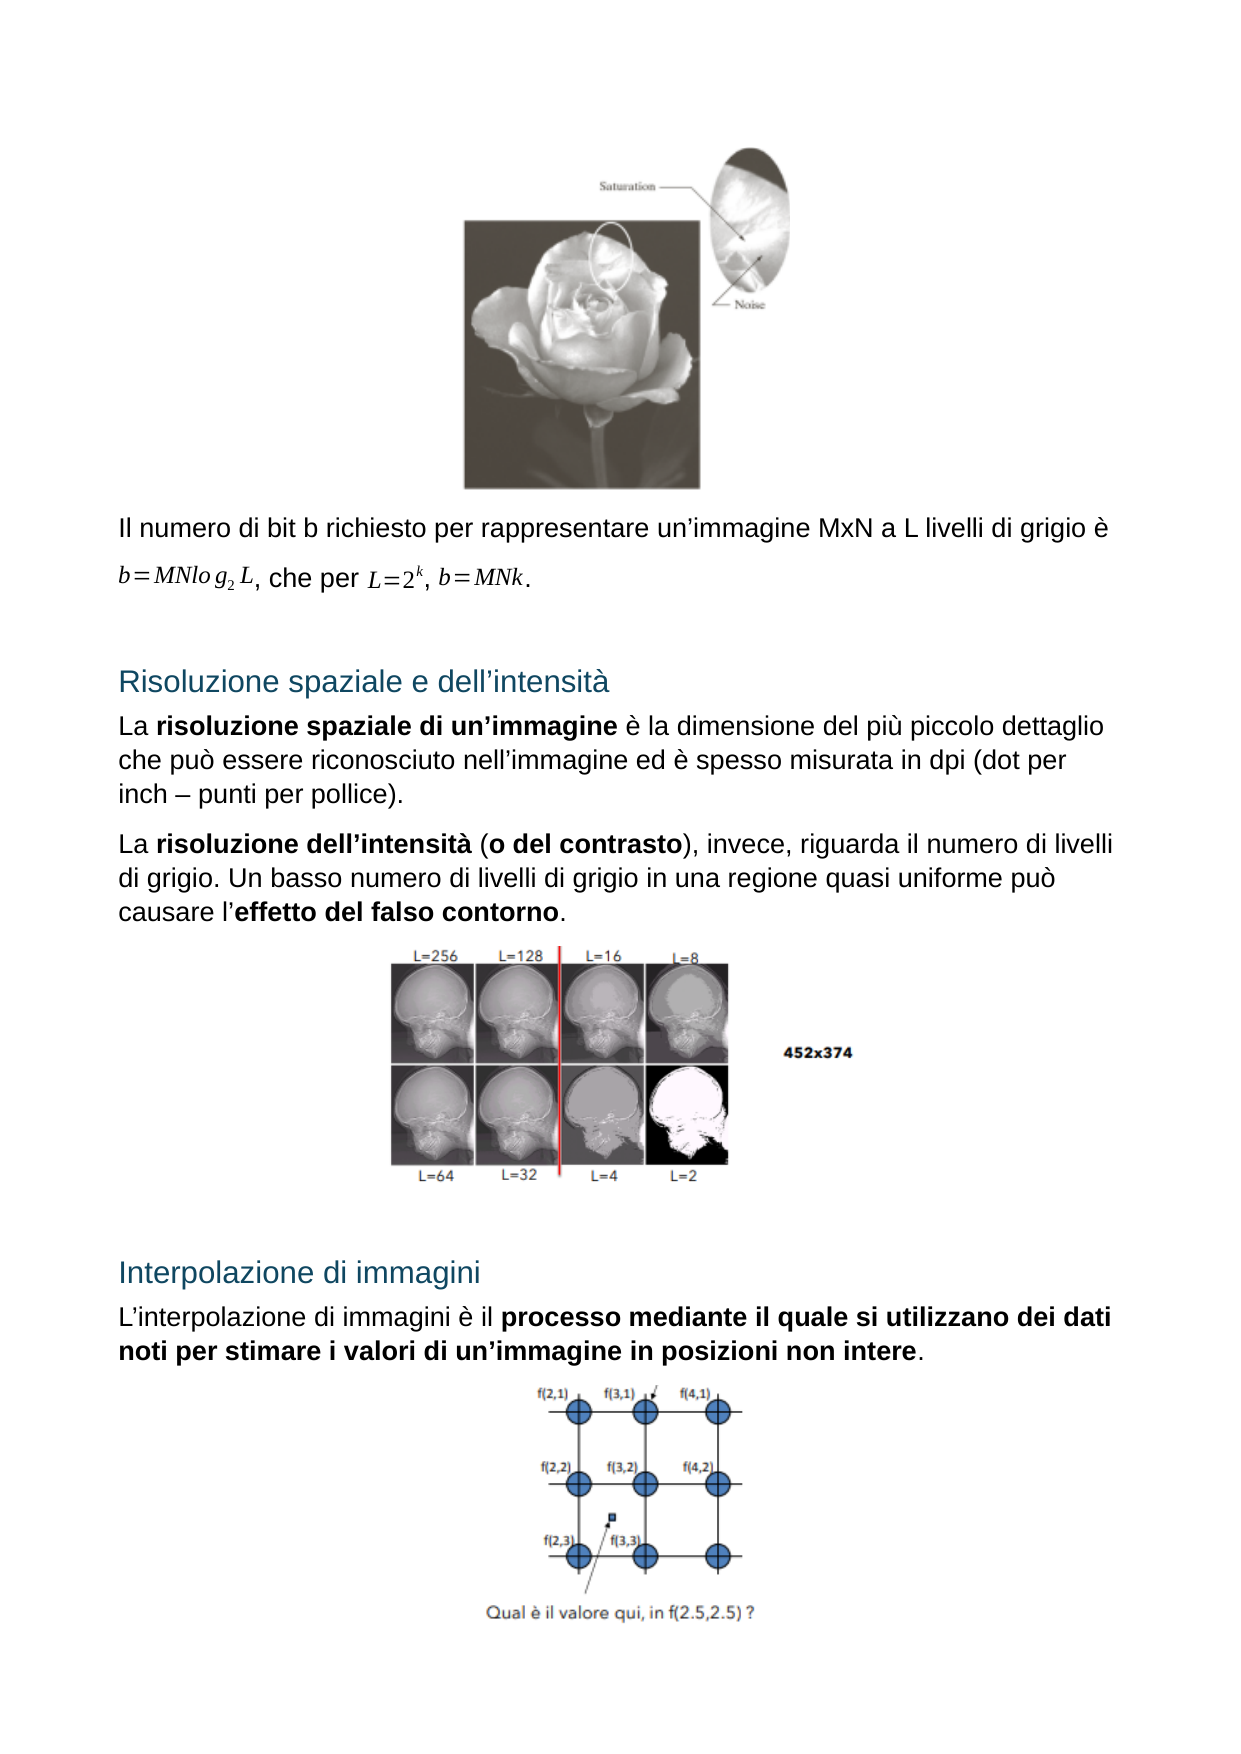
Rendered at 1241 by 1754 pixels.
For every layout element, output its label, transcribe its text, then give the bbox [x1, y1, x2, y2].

text Il numero di bit b richiesto per rappresentare un’immagine MxN a L livelli di grigio è [118, 512, 1122, 543]
text La risoluzione dell’intensità (o del contrasto), invece, riguarda il numero di livelli di grigio. Un basso numero di livelli di grigio in una regione quasi uniforme può causare l’effetto del falso contorno. [118, 828, 1122, 927]
text La risoluzione spaziale di un’immagine è la dimensione del più piccolo dettaglio che può essere riconosciuto nell’immagine ed è spesso misurata in dpi (dot per inch – punti per pollice). [118, 710, 1122, 809]
picture [475, 1385, 766, 1632]
subtitle Risoluzione spaziale e dell’intensità [118, 663, 1122, 699]
text , che per , . [118, 562, 1122, 593]
text L’interpolazione di immagini è il processo mediante il quale si utilizzano dei dati noti per stimare i valori di un’immagine in posizioni non intere. [118, 1301, 1122, 1366]
picture [385, 946, 855, 1185]
subtitle Interpolazione di immagini [118, 1254, 1122, 1290]
picture [450, 147, 790, 493]
